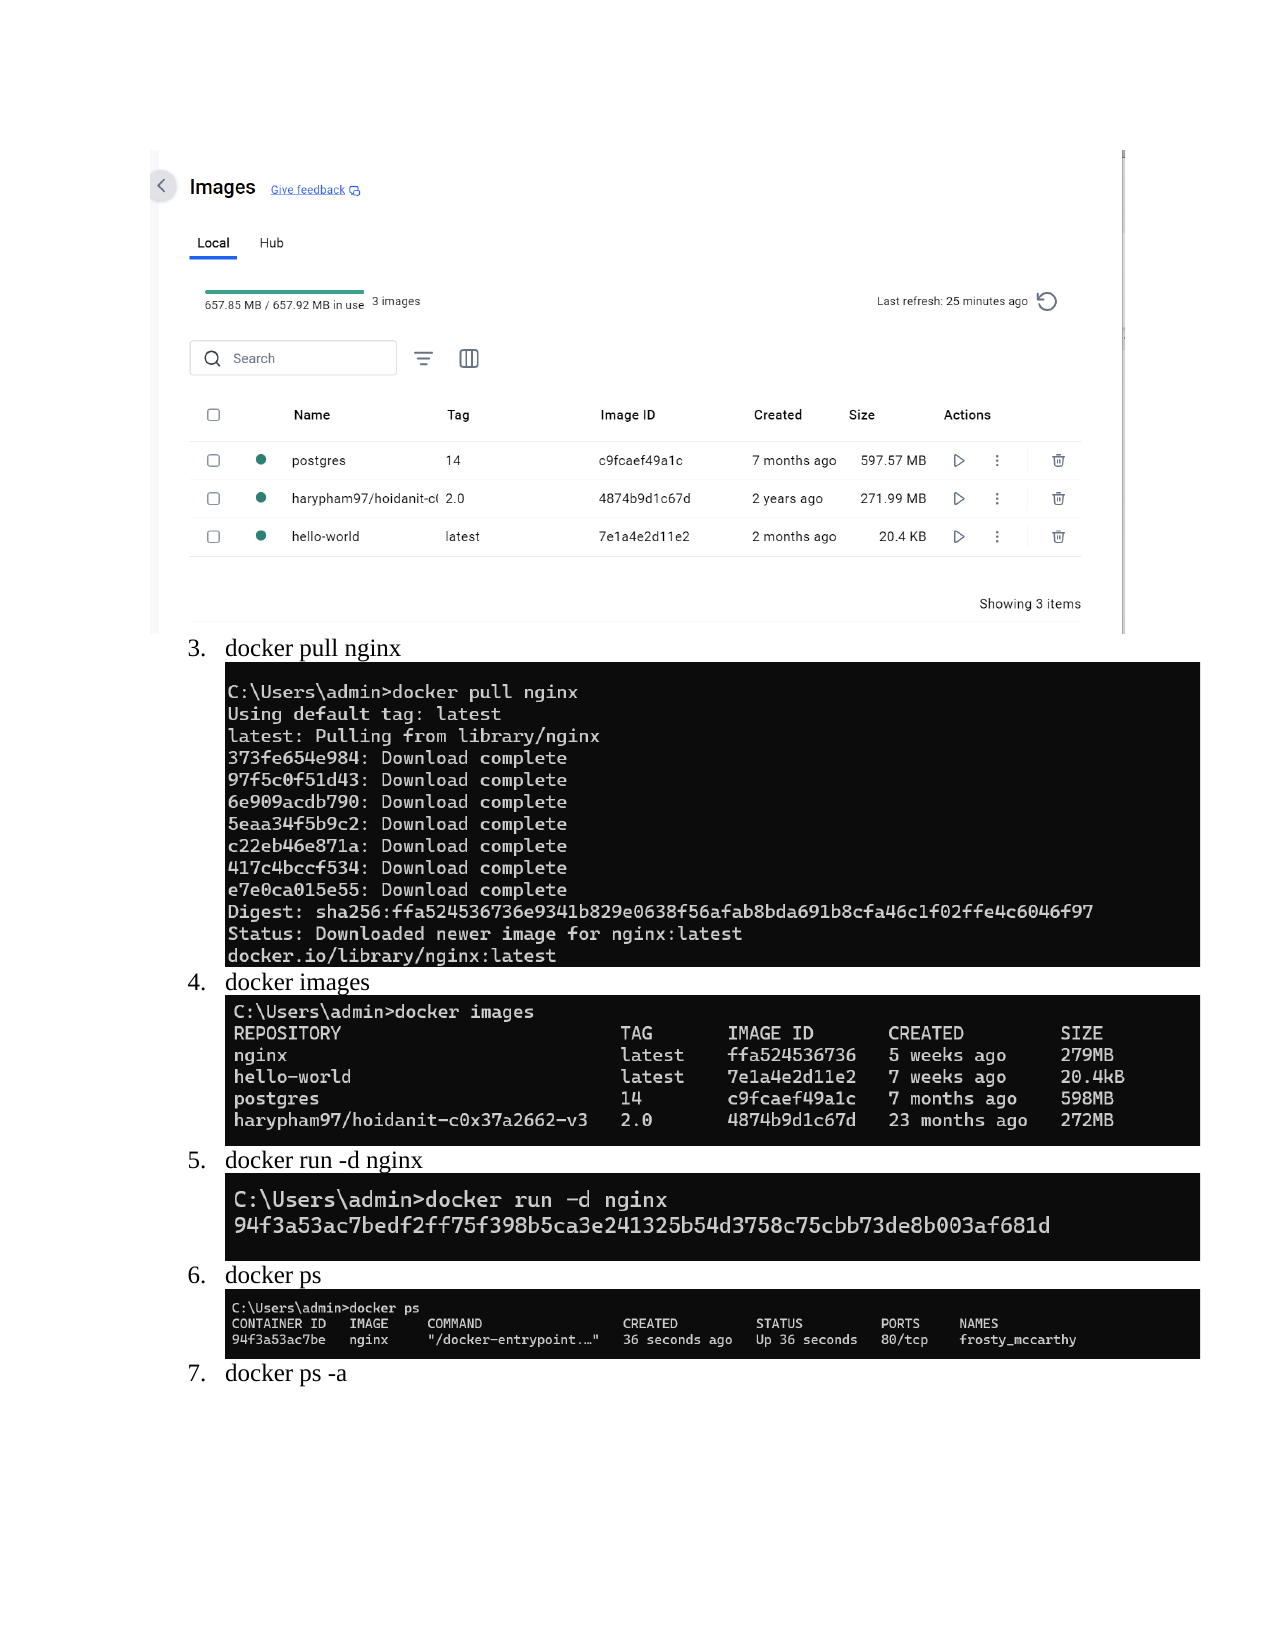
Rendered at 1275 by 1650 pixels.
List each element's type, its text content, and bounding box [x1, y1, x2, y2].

picture [225, 1289, 1200, 1359]
list docker pull nginx [187, 634, 1125, 662]
list docker ps [187, 1260, 1125, 1289]
picture [150, 150, 1125, 634]
picture [225, 1173, 1200, 1261]
list docker images [187, 967, 1125, 996]
picture [225, 995, 1200, 1146]
list docker run -d nginx [187, 1145, 1125, 1174]
picture [225, 662, 1200, 967]
list docker ps -a [187, 1358, 1125, 1387]
